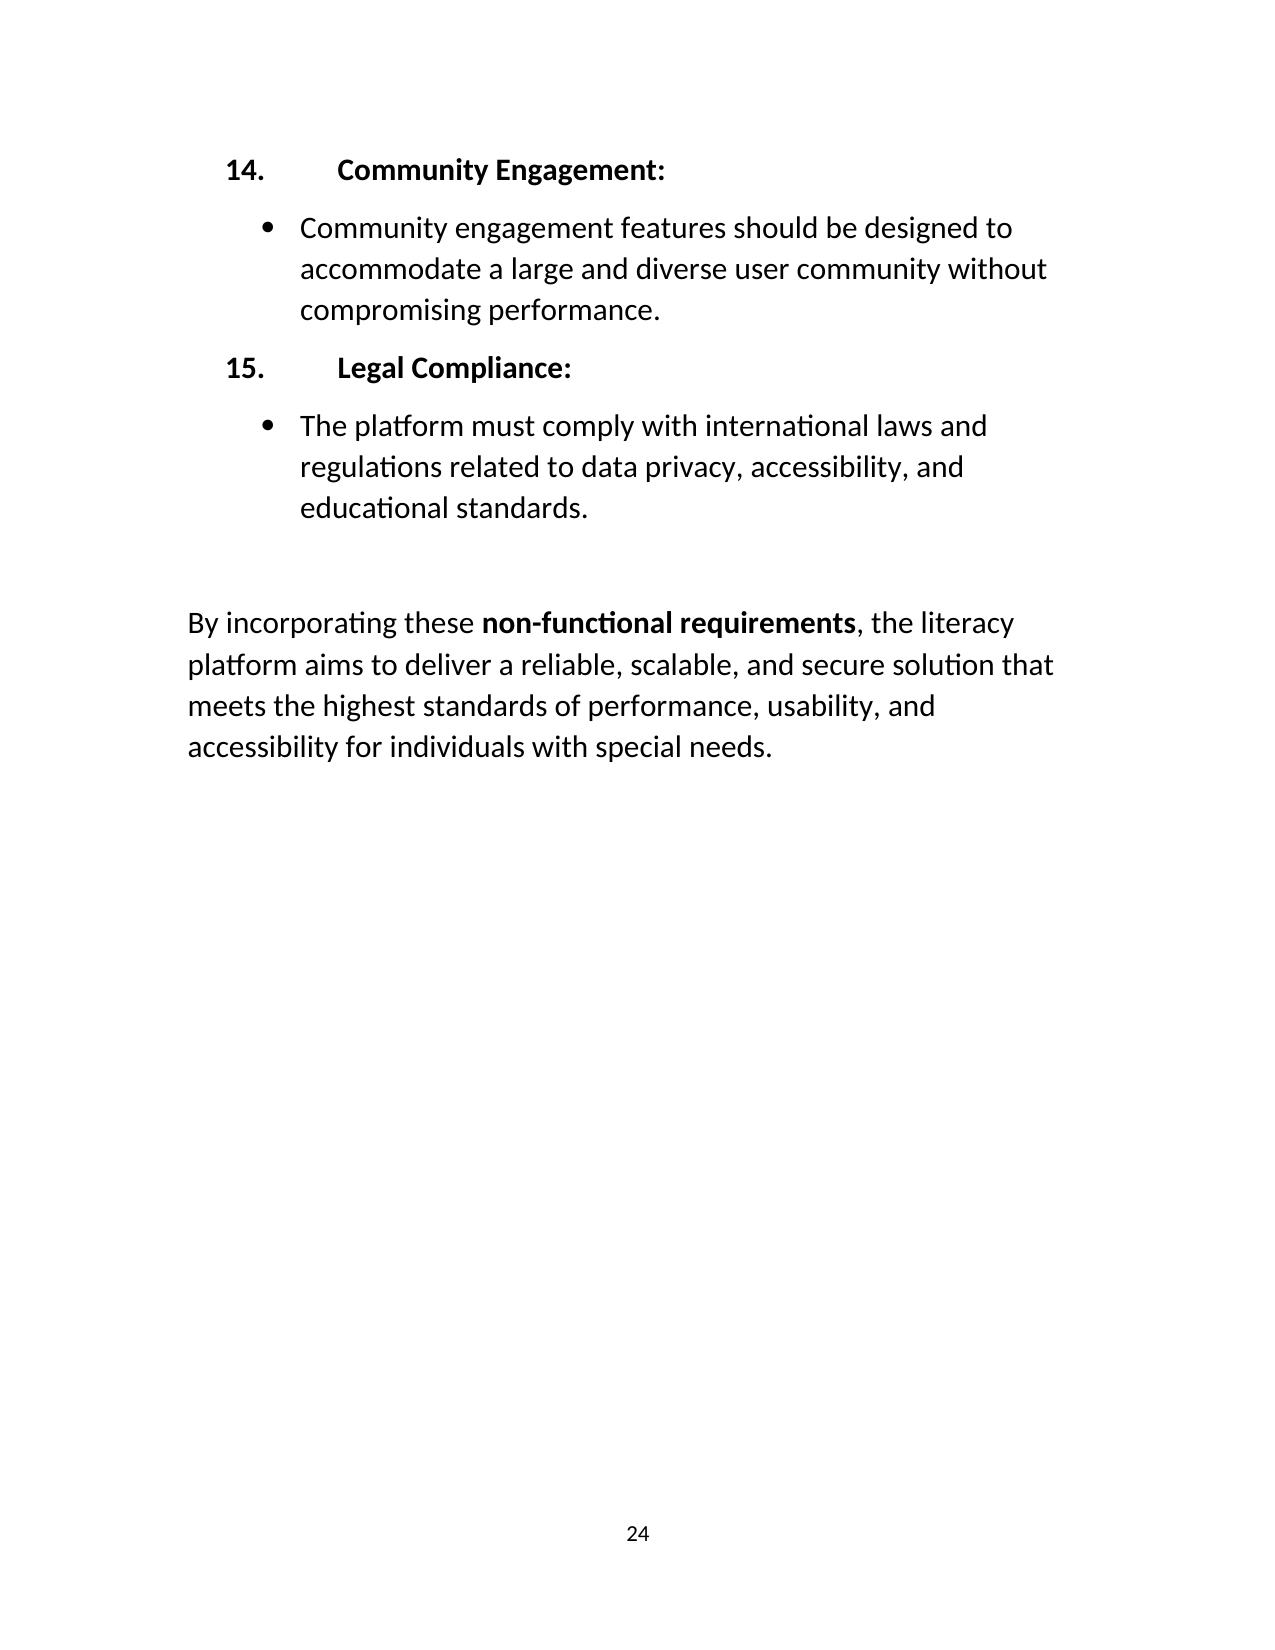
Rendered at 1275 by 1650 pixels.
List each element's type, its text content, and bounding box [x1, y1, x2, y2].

list Community engagement features should be designed to accommodate a large and diverse user community without compromising performance. [262, 208, 1087, 328]
list Community Engagement: [225, 150, 1087, 188]
list Legal Compliance: [225, 348, 1087, 386]
list The platform must comply with international laws and regulations related to data privacy, accessibility, and educational standards. [262, 406, 1087, 526]
text By incorporating these non-functional requirements, the literacy platform aims to deliver a reliable, scalable, and secure solution that meets the highest standards of performance, usability, and accessibility for individuals with special needs. [187, 604, 1087, 765]
